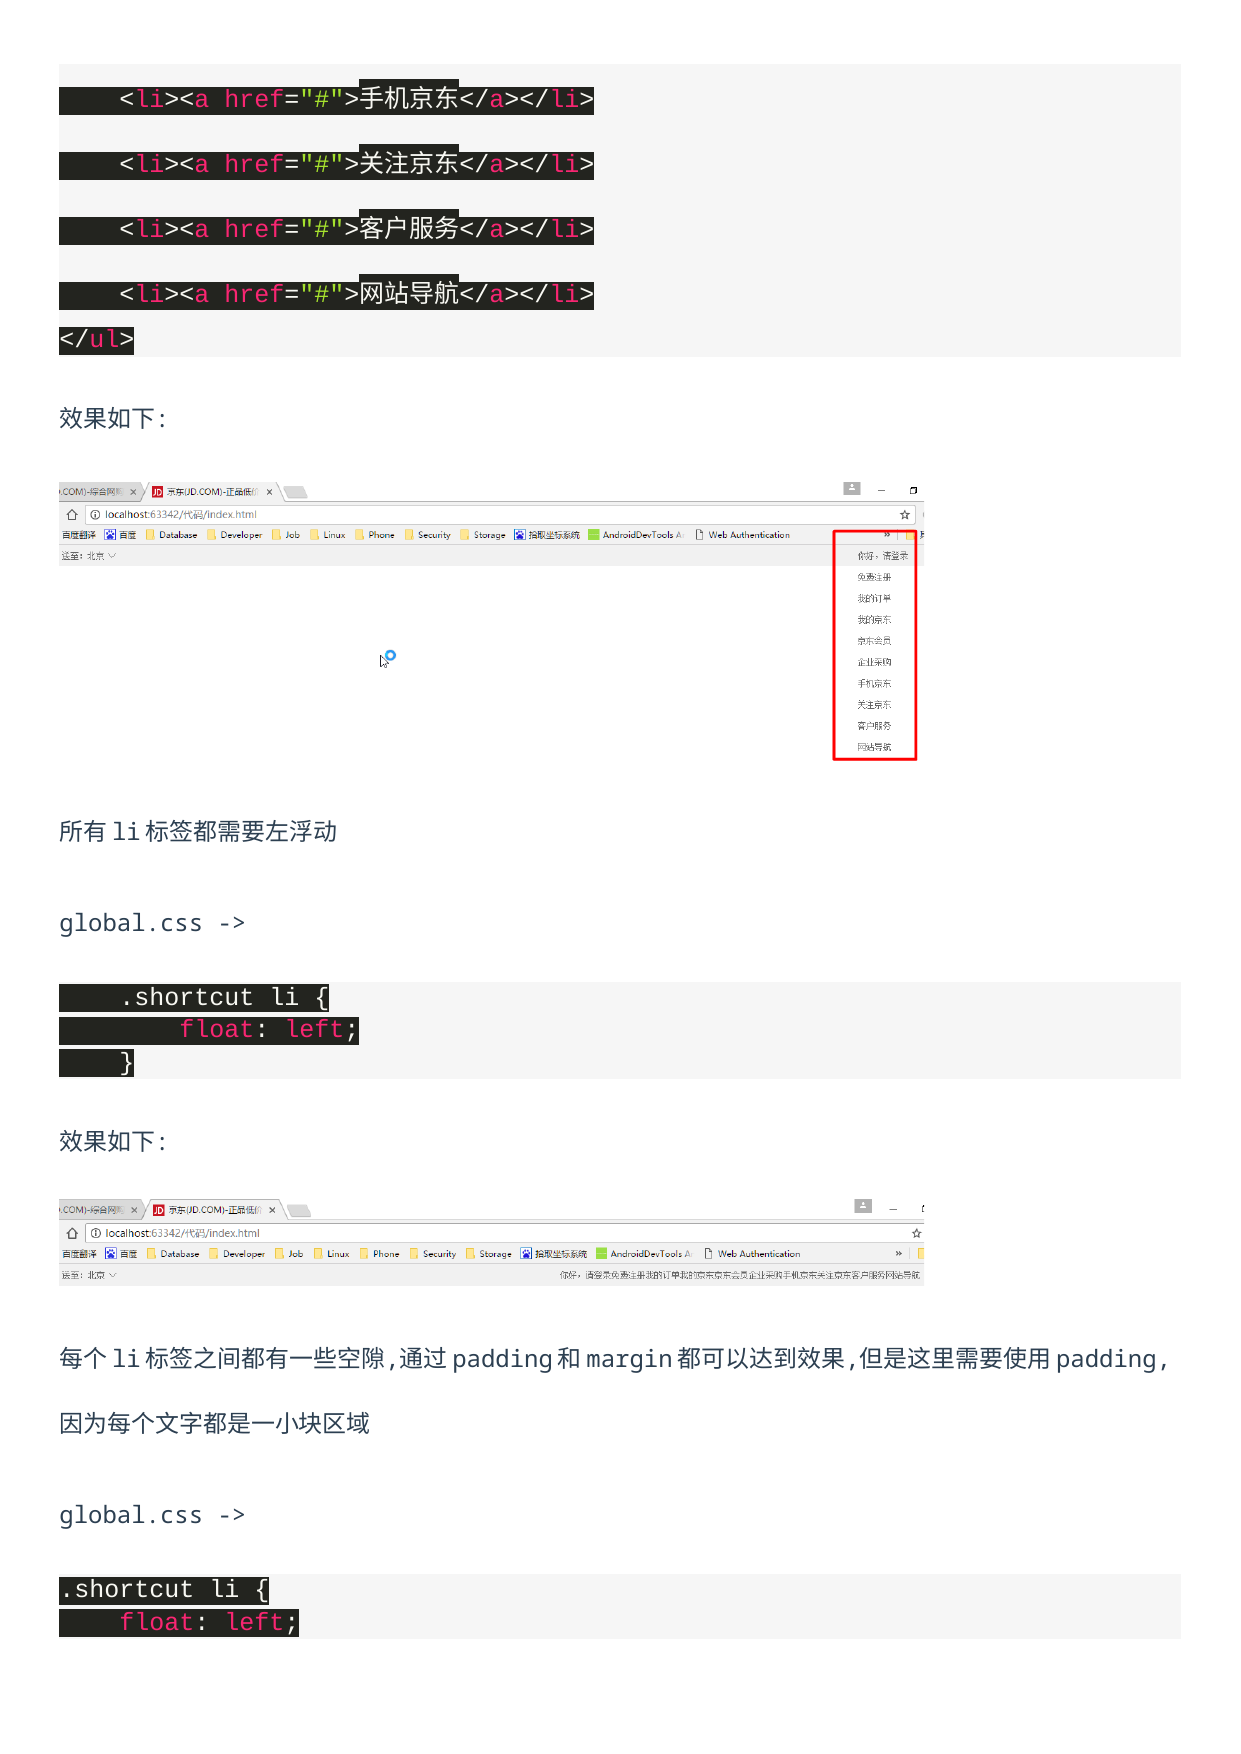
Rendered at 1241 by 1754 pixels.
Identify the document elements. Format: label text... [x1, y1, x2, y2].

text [59, 1574, 1181, 1639]
picture [59, 1199, 925, 1297]
text 所有li标签都需要左浮动 [59, 797, 1181, 862]
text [59, 64, 1181, 357]
text 每个li标签之间都有一些空隙,通过padding和margin都可以达到效果,但是这里需要使用padding,因为每个文字都是一小块区域 [59, 1324, 1181, 1454]
picture [59, 482, 925, 765]
text global.css -> [59, 889, 1181, 954]
text 效果如下: [59, 384, 1181, 449]
text .shortcut li { float: left; } [59, 982, 1181, 1079]
text global.css -> [59, 1482, 1181, 1547]
text 效果如下: [59, 1107, 1181, 1172]
